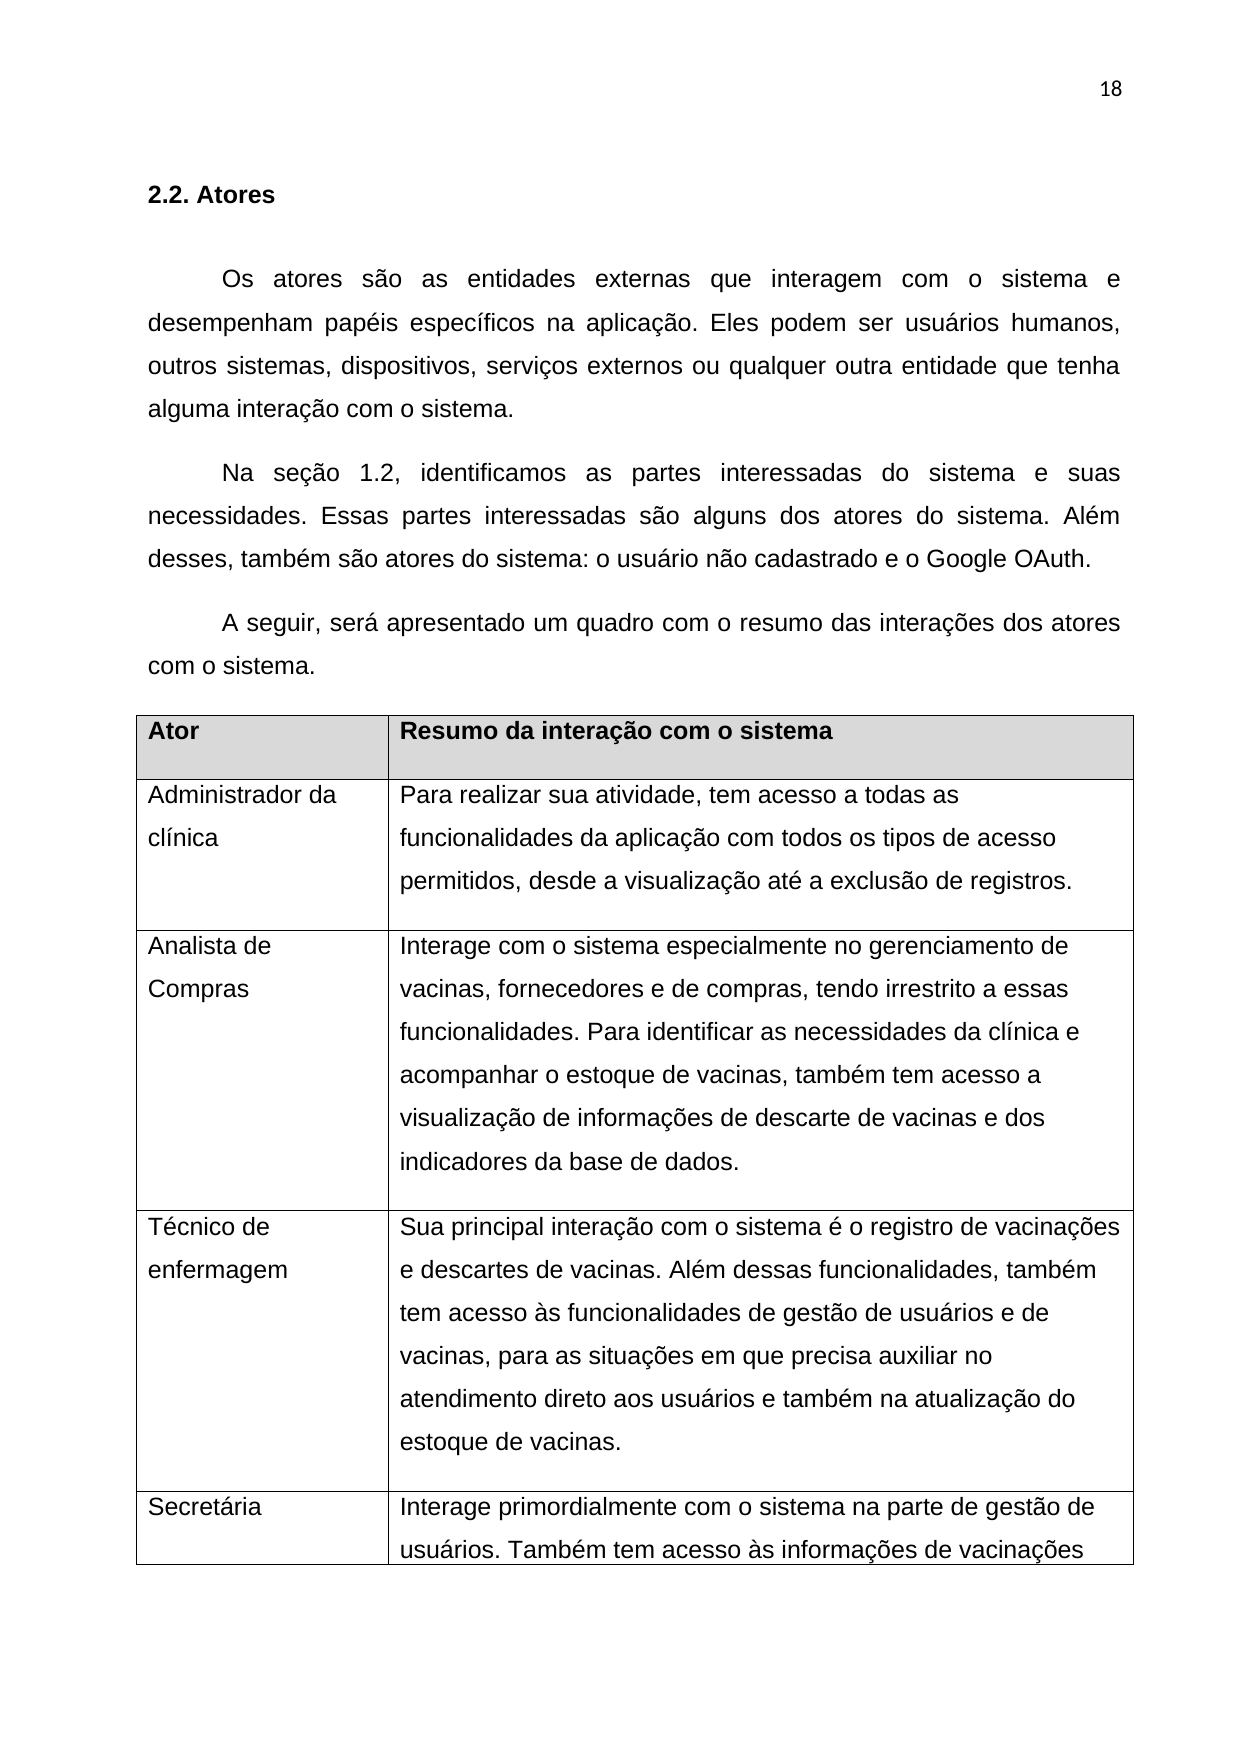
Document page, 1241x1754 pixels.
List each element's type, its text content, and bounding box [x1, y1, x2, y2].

table_cell Interage com o sistema especialmente no gerenciamento de vacinas, fornecedores e de compras, tendo irrestrito a essas funcionalidades. Para identificar as necessidades da clínica e acompanhar o estoque de vacinas, também tem acesso a visualização de informações de descarte de vacinas e dos indicadores da base de dados. [389, 931, 1133, 1210]
table_header Resumo da interação com o sistema [389, 716, 1133, 779]
table_cell Sua principal interação com o sistema é o registro de vacinações e descartes de vacinas. Além dessas funcionalidades, também tem acesso às funcionalidades de gestão de usuários e de vacinas, para as situações em que precisa auxiliar no atendimento direto aos usuários e também na atualização do estoque de vacinas. [389, 1211, 1133, 1491]
table_cell Para realizar sua atividade, tem acesso a todas as funcionalidades da aplicação com todos os tipos de acesso permitidos, desde a visualização até a exclusão de registros. [389, 780, 1133, 930]
table_cell Técnico de enfermagem [137, 1211, 388, 1491]
text A seguir, será apresentado um quadro com o resumo das interações dos atores com o sistema. [148, 608, 1122, 680]
text Os atores são as entidades externas que interagem com o sistema e desempenham papéis específicos na aplicação. Eles podem ser usuários humanos, outros sistemas, dispositivos, serviços externos ou qualquer outra entidade que tenha alguma interação com o sistema. [148, 264, 1122, 422]
table_cell Secretária [137, 1492, 388, 1564]
table_cell Administrador da clínica [137, 780, 388, 930]
table_cell Analista de Compras [137, 931, 388, 1210]
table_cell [389, 1492, 1133, 1564]
table_header Ator [137, 716, 388, 779]
text Na seção 1.2, identificamos as partes interessadas do sistema e suas necessidades. Essas partes interessadas são alguns dos atores do sistema. Além desses, também são atores do sistema: o usuário não cadastrado e o Google OAuth. [148, 458, 1122, 573]
text 2.2. Atores [148, 179, 1122, 208]
